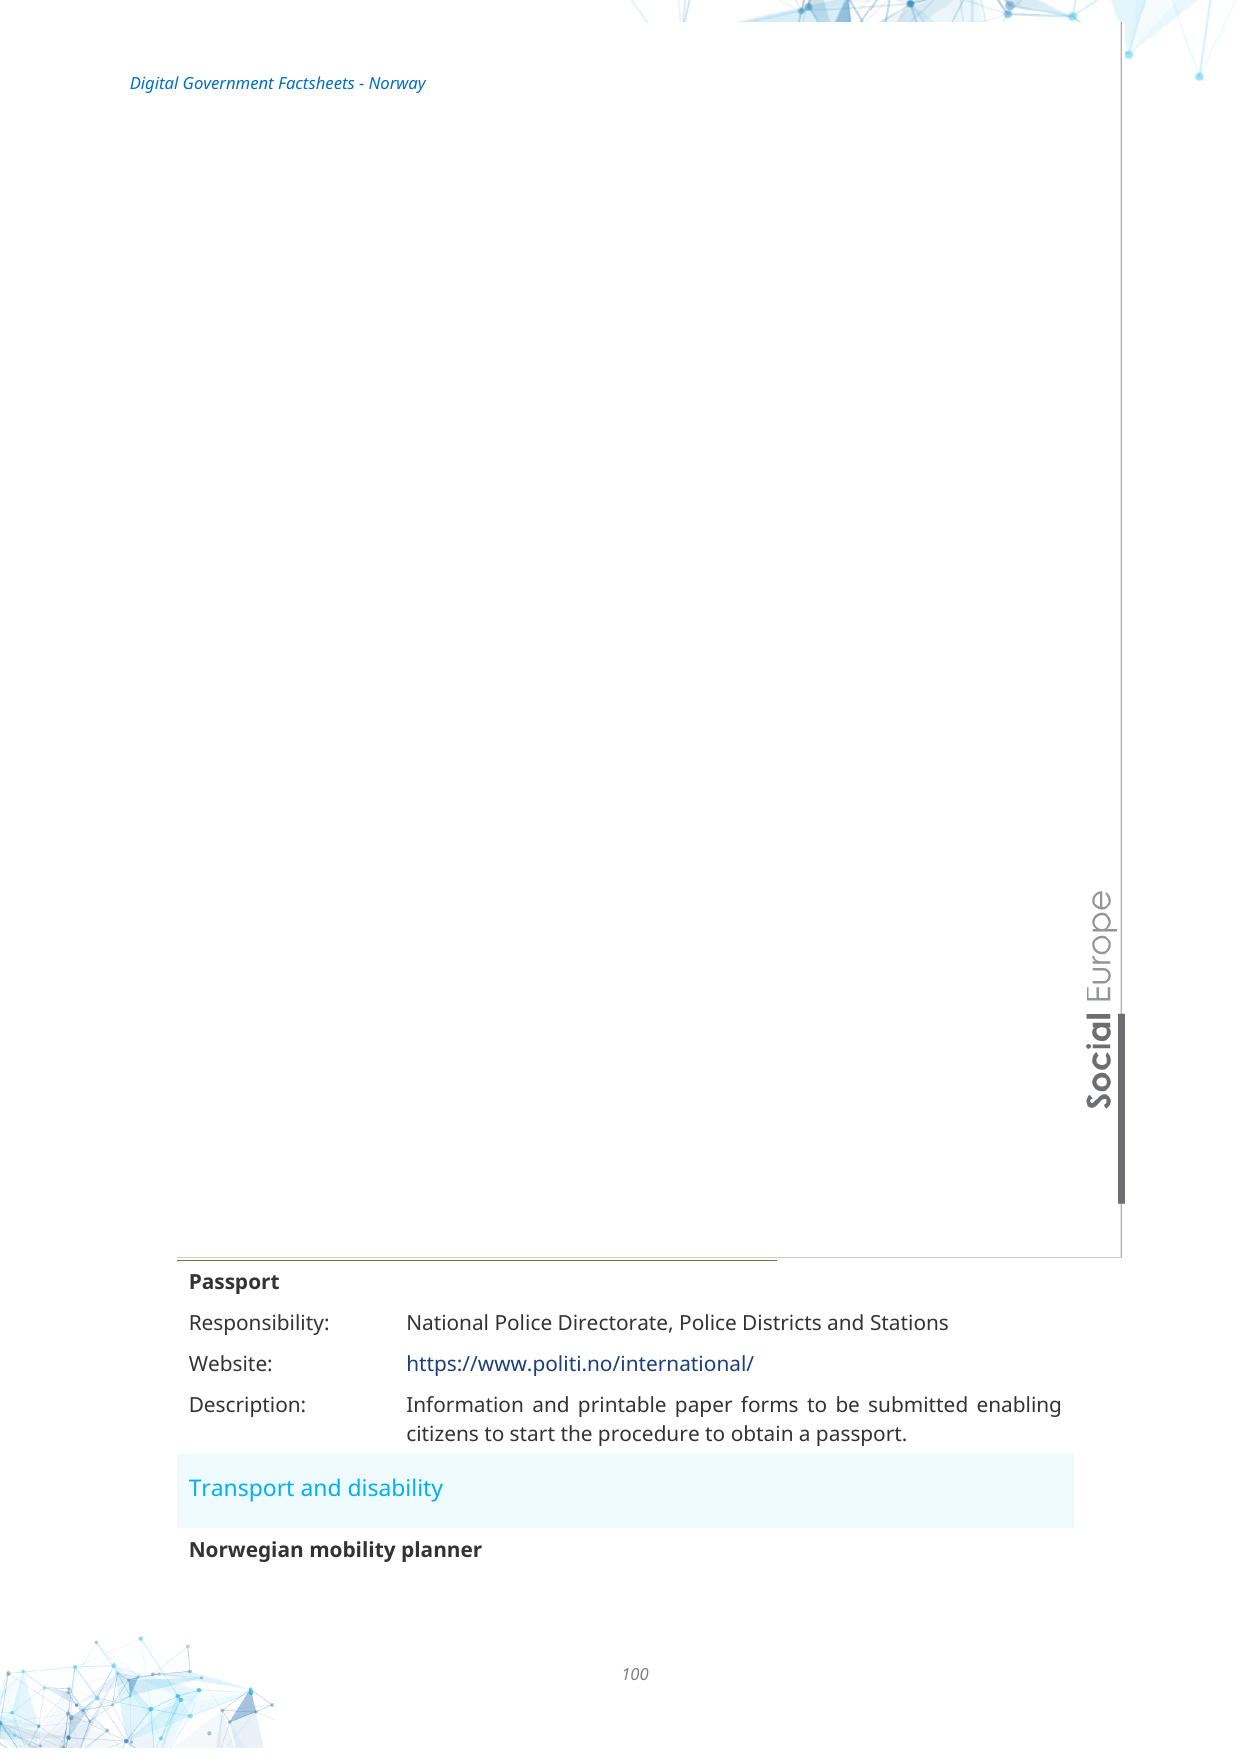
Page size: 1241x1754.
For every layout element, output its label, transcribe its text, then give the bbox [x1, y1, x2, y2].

table_cell Responsibility: [177, 1302, 395, 1343]
table_cell https://www.politi.no/international/ [395, 1343, 1074, 1384]
table_cell Transport and disability [177, 1454, 1074, 1528]
table_cell Norwegian mobility planner [177, 1529, 1074, 1569]
table_cell Website: [177, 1343, 395, 1384]
table_cell Description: [177, 1384, 395, 1453]
table_cell National Police Directorate, Police Districts and Stations [395, 1302, 1074, 1343]
table_cell Passport [177, 1261, 1074, 1302]
table_cell Information and printable paper forms to be submitted enabling citizens to start the procedure to obtain a passport. [395, 1384, 1074, 1453]
picture [177, 22, 1125, 1258]
